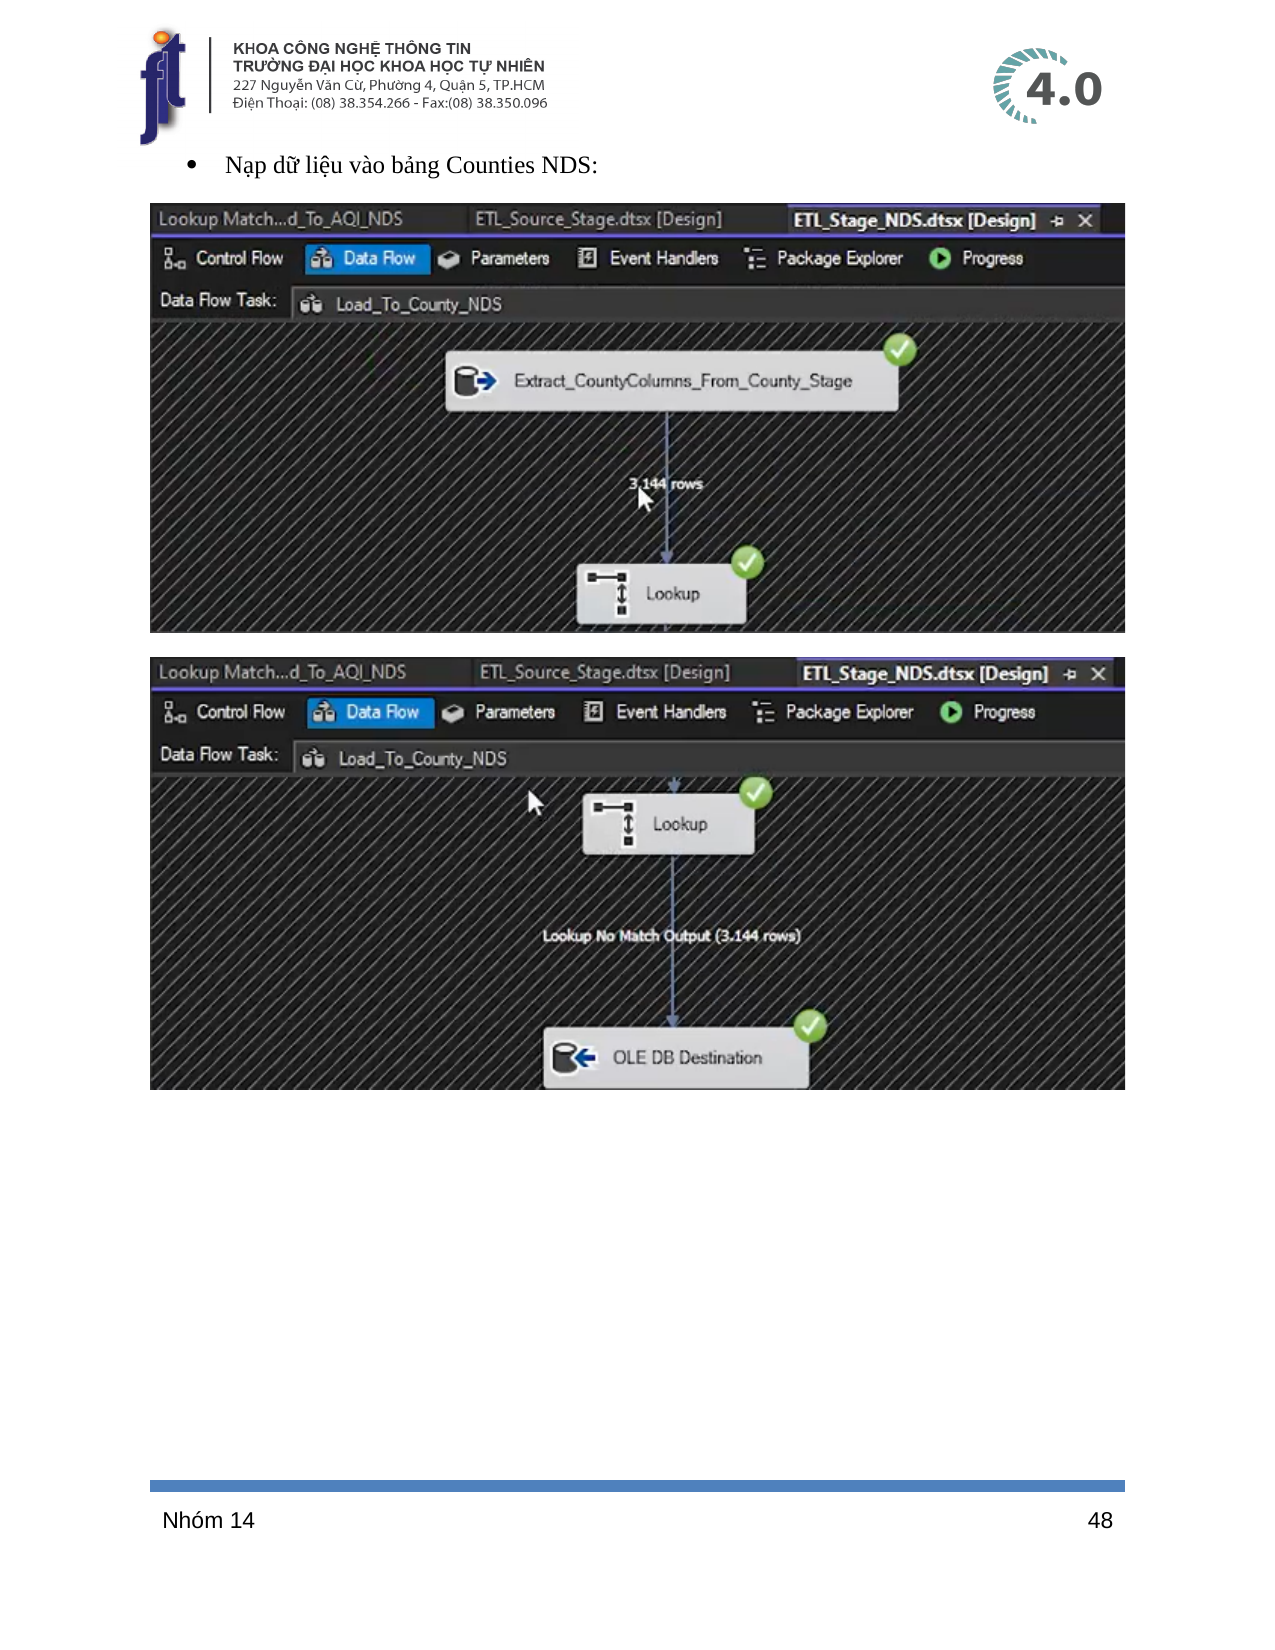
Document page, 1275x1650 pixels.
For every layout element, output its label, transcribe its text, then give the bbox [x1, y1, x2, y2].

list Nạp dữ liệu vào bảng Counties NDS: [187, 150, 1125, 179]
picture [117, 21, 580, 167]
picture [150, 657, 1125, 1090]
picture [150, 203, 1125, 633]
picture [985, 41, 1108, 127]
